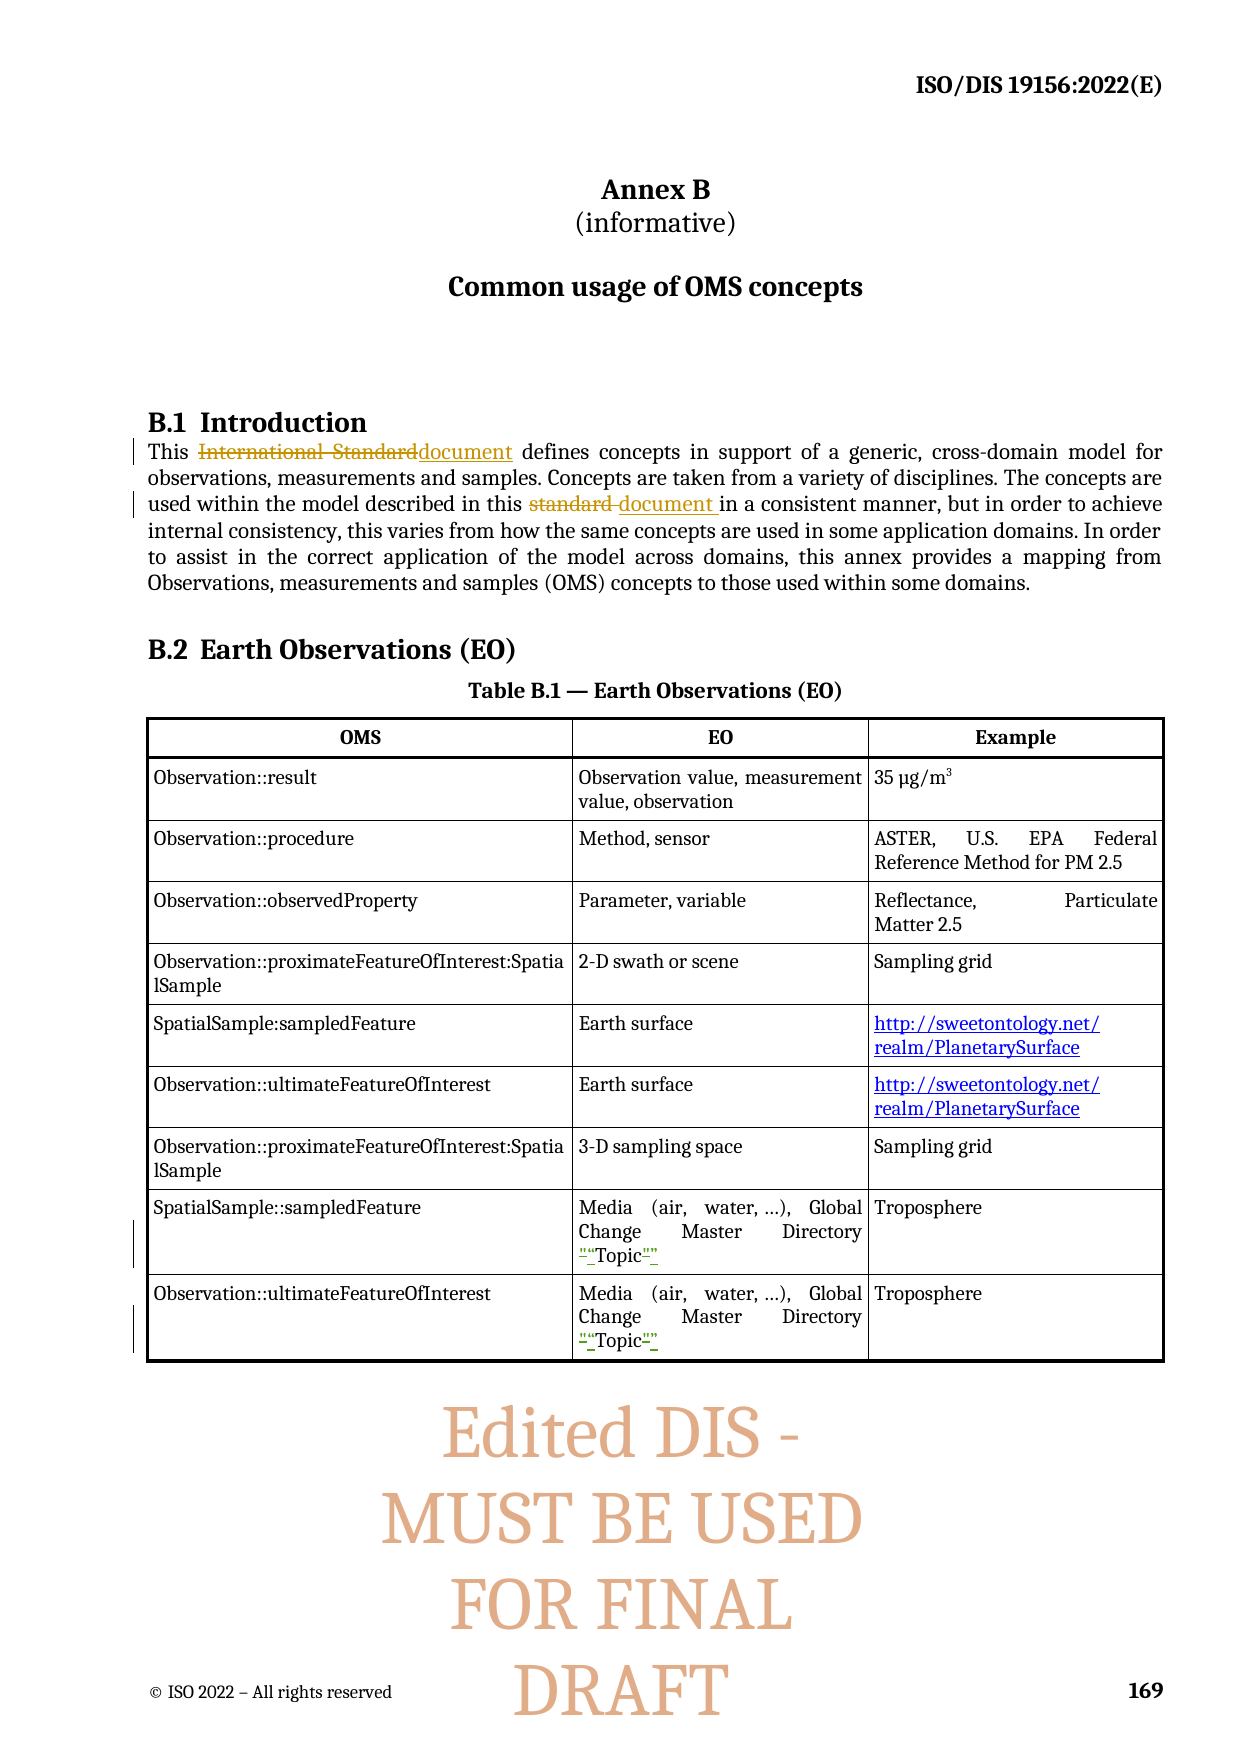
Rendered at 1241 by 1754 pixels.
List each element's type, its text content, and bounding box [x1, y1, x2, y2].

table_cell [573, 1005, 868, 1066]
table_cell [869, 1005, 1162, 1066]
text Introduction [148, 410, 1163, 438]
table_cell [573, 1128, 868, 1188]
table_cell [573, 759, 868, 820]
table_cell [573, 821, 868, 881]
text This defines concepts in support of a generic, cross-domain model for observations, measurements and samples. Concepts are taken from a variety of disciplines. The concepts are used within the model described in this in a consistent manner, but in order to achieve internal consistency, this varies from how the same concepts are used in some application domains. In order to assist in the correct application of the model across domains, this annex provides a mapping from Observations, measurements and samples (OMS) concepts to those used within some domains. [148, 438, 1163, 597]
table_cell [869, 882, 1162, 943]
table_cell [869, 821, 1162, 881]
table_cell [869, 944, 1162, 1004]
title Table B.1 — Earth Observations (EO) [148, 678, 1163, 704]
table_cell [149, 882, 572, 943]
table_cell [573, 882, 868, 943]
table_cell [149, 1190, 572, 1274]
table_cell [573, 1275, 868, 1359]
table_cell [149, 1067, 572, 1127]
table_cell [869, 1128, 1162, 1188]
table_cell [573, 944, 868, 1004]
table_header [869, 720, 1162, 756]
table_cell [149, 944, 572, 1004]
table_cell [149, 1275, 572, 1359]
text (informative) Common usage of OMS concepts [148, 174, 1163, 303]
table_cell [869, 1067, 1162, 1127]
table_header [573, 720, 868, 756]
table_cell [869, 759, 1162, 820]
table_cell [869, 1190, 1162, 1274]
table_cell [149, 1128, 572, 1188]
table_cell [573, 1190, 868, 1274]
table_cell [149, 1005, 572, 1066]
text Earth Observations (EO) [148, 637, 1163, 665]
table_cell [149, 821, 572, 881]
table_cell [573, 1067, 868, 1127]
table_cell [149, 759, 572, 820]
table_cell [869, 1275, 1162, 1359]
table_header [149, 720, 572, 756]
